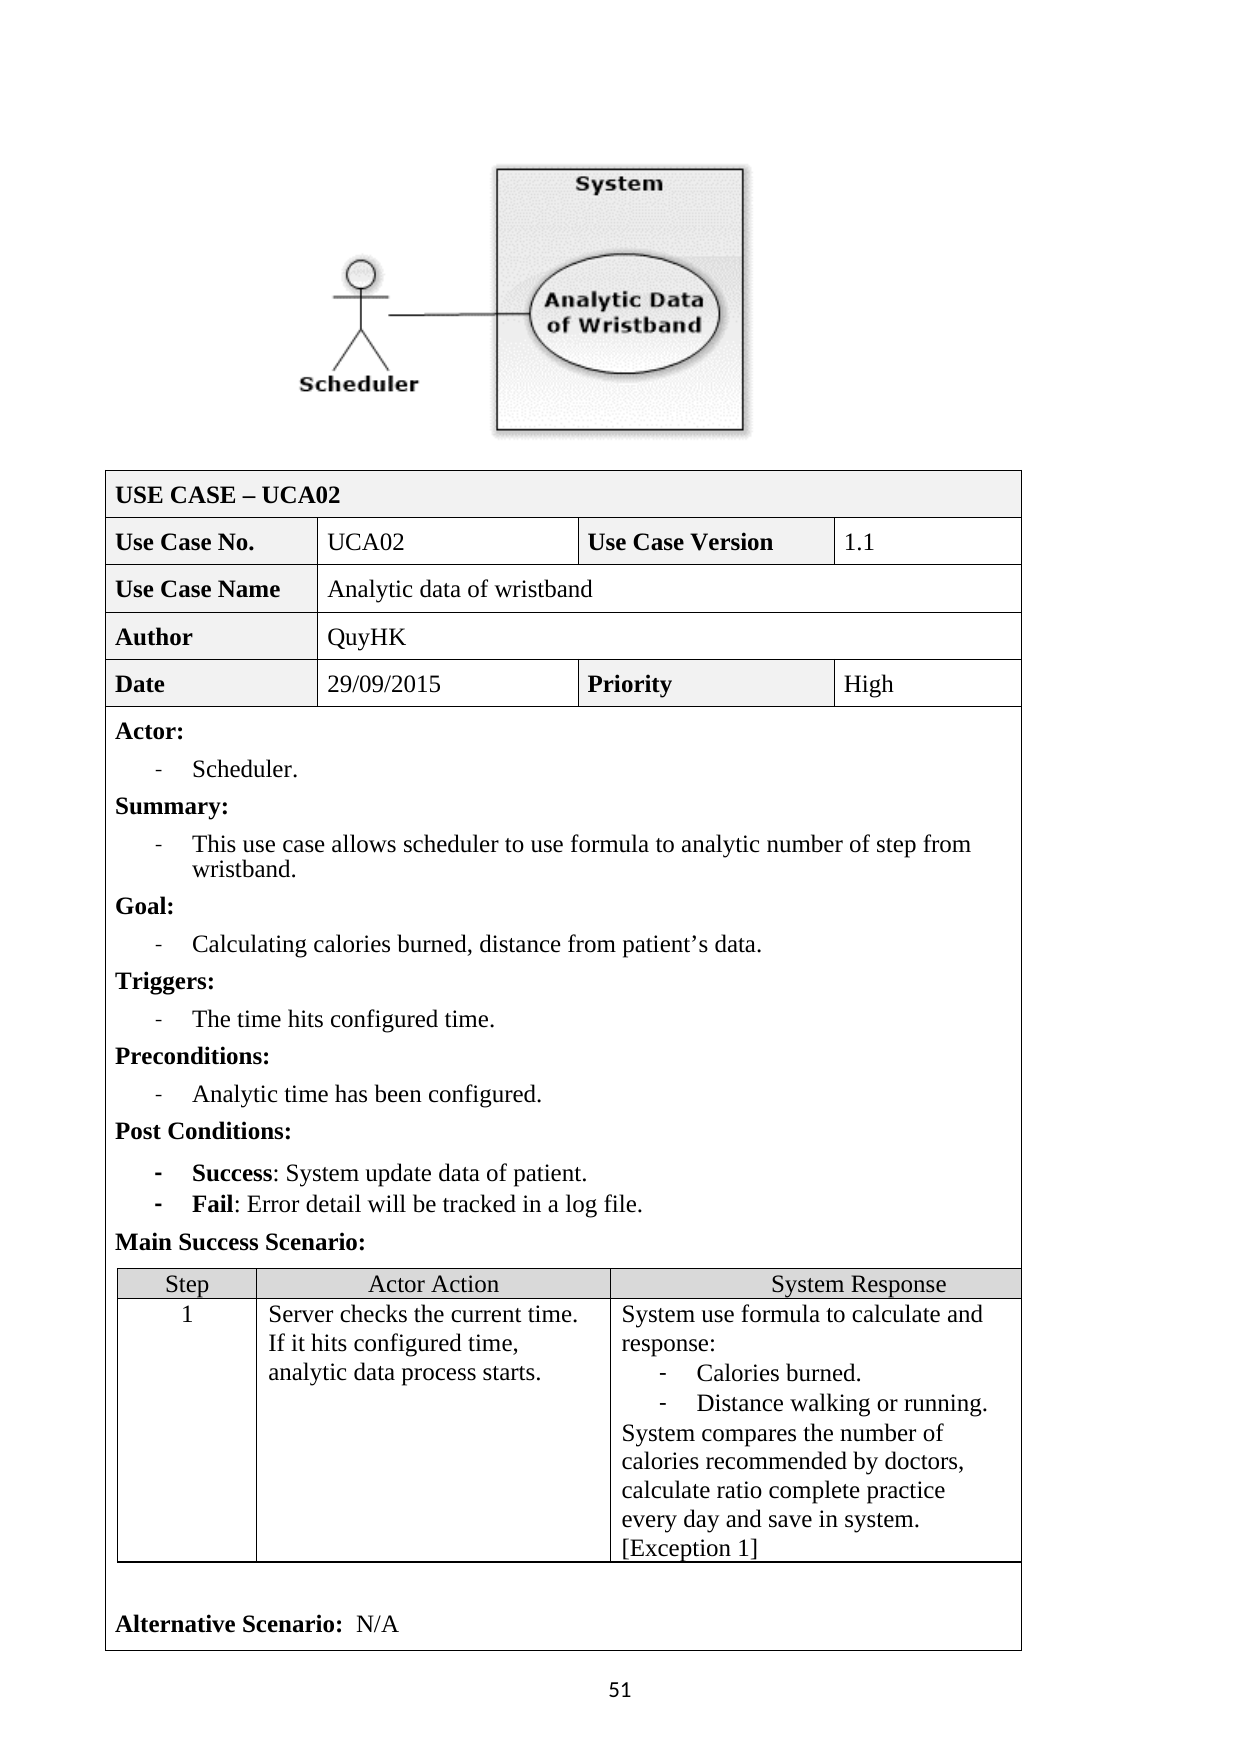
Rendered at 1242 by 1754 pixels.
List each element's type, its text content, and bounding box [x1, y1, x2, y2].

picture [290, 162, 783, 470]
table_cell Date [106, 660, 317, 706]
table_cell QuyHK [318, 613, 1021, 659]
table_cell Priority [579, 660, 834, 706]
table_cell High [835, 660, 1021, 706]
table_cell 1.1 [835, 518, 1021, 564]
table_cell Use Case Name [106, 565, 317, 612]
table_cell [106, 707, 1021, 1650]
table_header USE CASE – UCA02 [106, 471, 1021, 517]
table_cell UCA02 [318, 518, 578, 564]
table_cell Use Case No. [106, 518, 317, 564]
table_cell 29/09/2015 [318, 660, 578, 706]
table_cell Analytic data of wristband [318, 565, 1021, 612]
table_cell Author [106, 613, 317, 659]
table_cell Use Case Version [579, 518, 834, 564]
